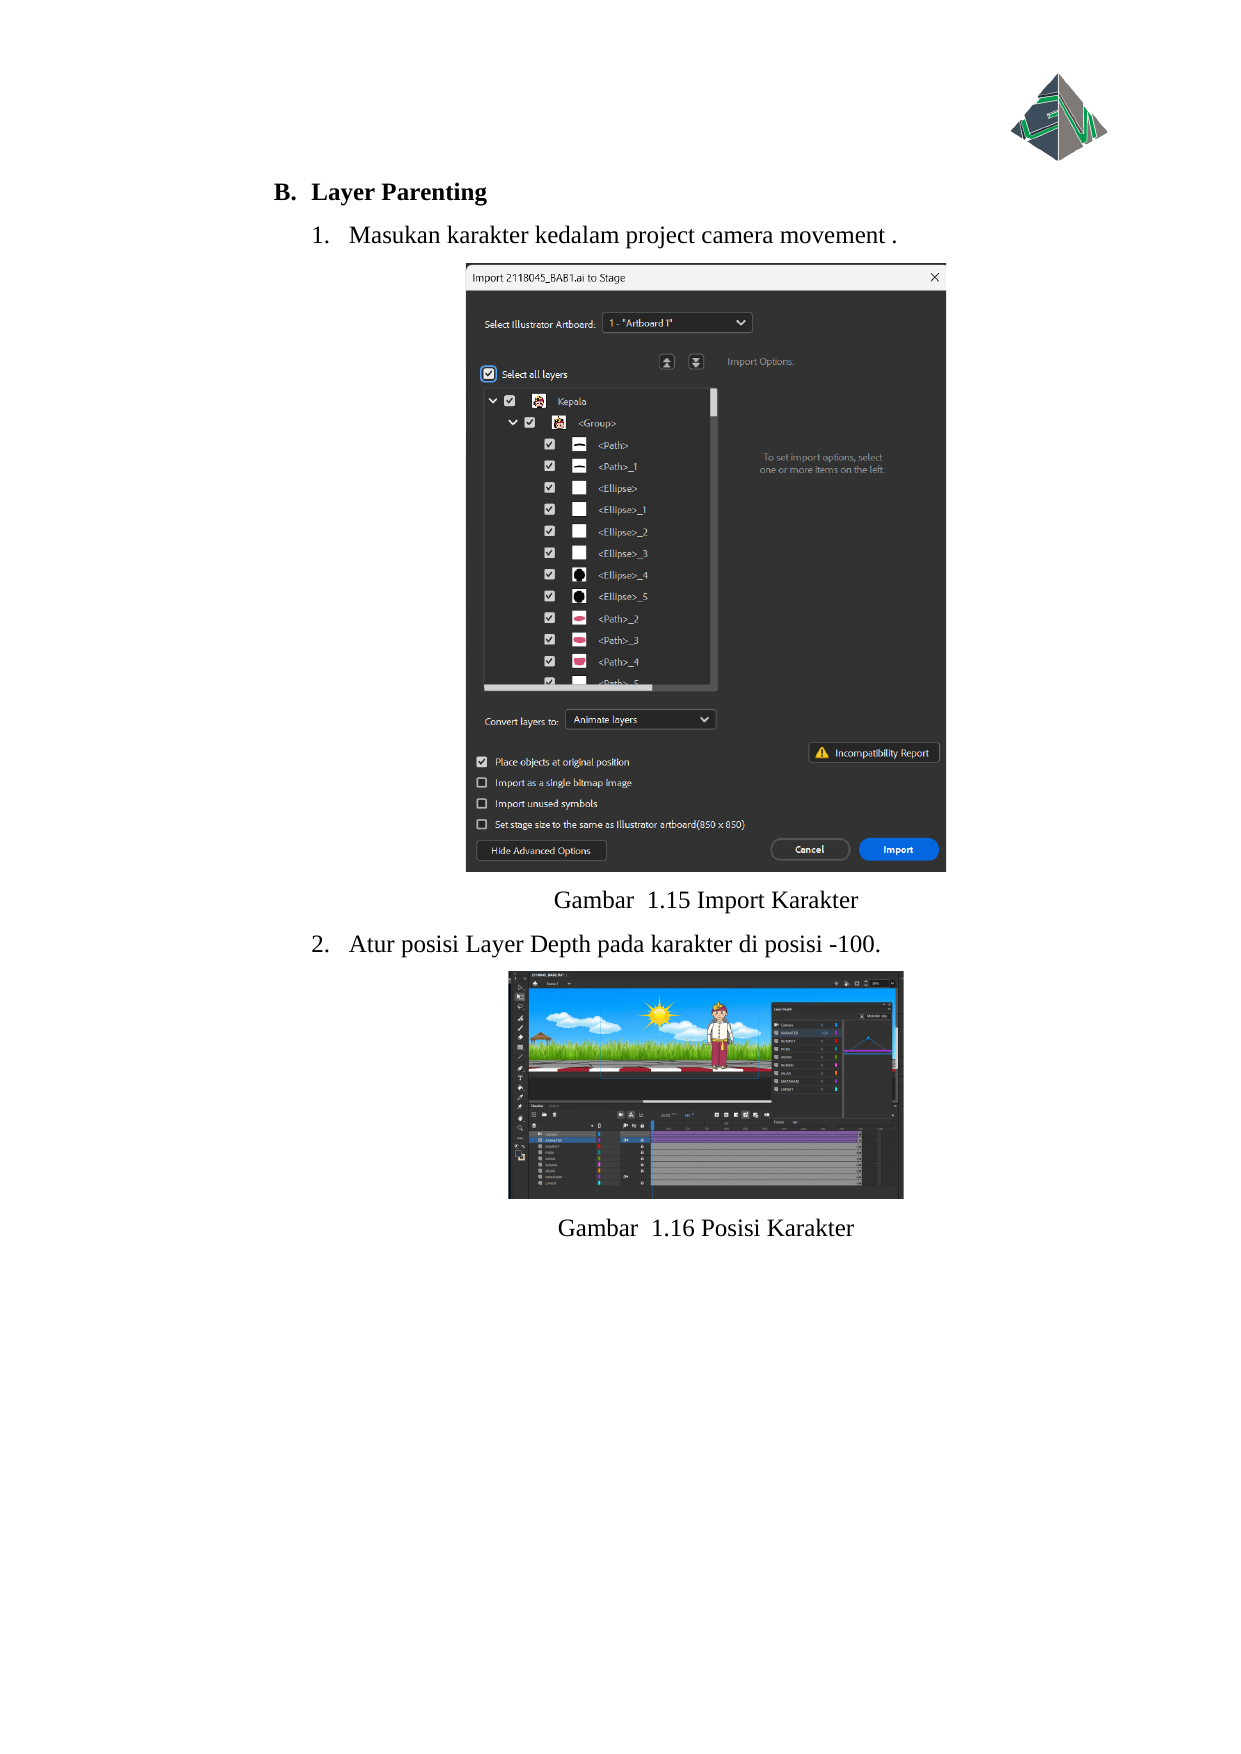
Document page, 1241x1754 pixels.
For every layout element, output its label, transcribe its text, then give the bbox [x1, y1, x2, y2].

picture [465, 263, 947, 872]
subtitle 1.16 Posisi Karakter [349, 1213, 1063, 1242]
list Masukan karakter kedalam project camera movement . [311, 220, 1063, 249]
picture [508, 971, 904, 1199]
list Layer Parenting [274, 177, 1063, 206]
subtitle 1.15 Import Karakter [349, 886, 1063, 914]
picture [1010, 73, 1108, 161]
list Atur posisi Layer Depth pada karakter di posisi -100. [311, 929, 1063, 957]
